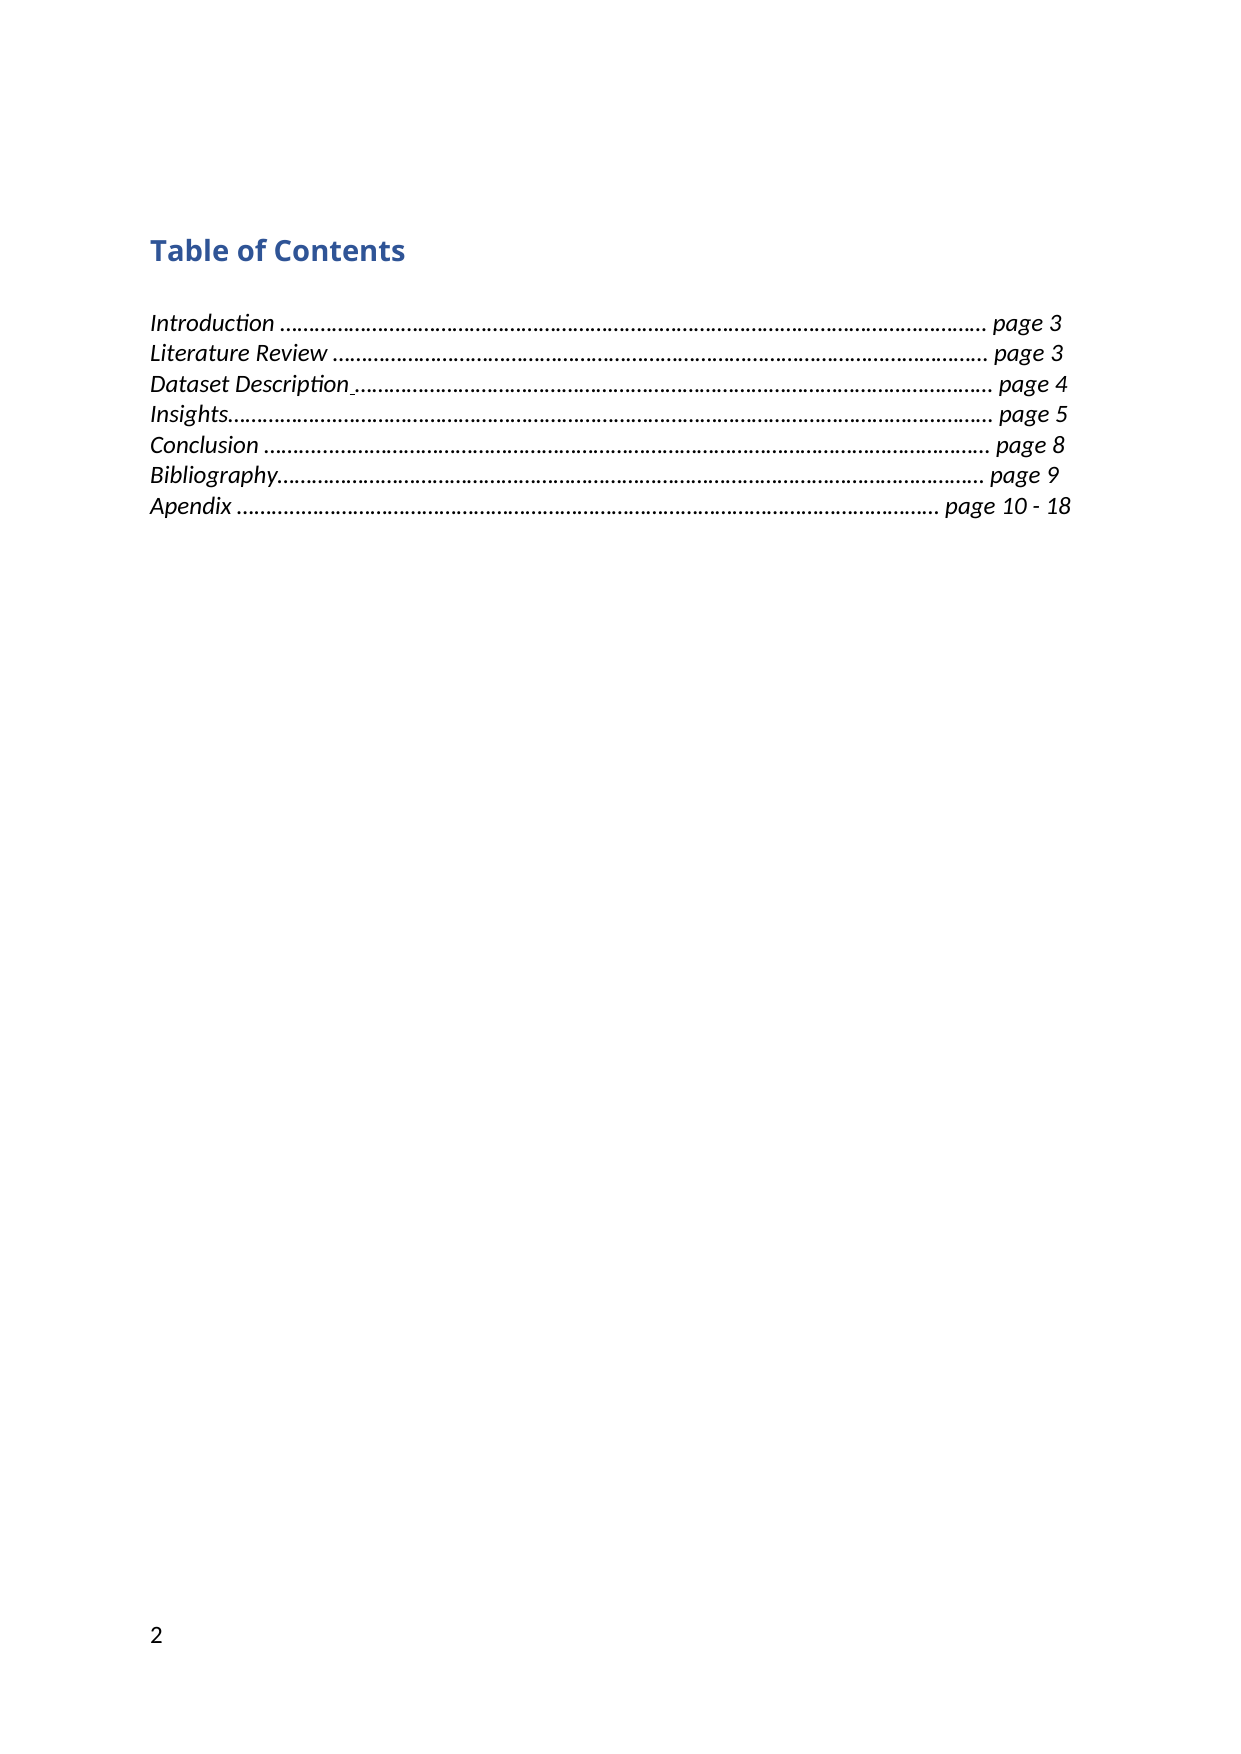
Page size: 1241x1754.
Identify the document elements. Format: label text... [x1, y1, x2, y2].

text Literature Review …………………………………………………………………………………………………… page 3 [150, 337, 1090, 368]
text Insights……………….…………………………………………………………………………………………………… page 5 [150, 398, 1090, 429]
text Bibliography…………………………………………………………………………………………………………… page 9 [150, 459, 1090, 490]
text Conclusion ………...…………………………………………………………………………………………………… page 8 [150, 429, 1090, 459]
text Introduction …………………………………………………………………………………………………………… page 3 [150, 307, 1090, 337]
text Apendix ………..………………………………………………………………………………………………… page 10 - 18 [150, 490, 1090, 520]
text Dataset Description ………………………………………………………………………………………………… page 4 [150, 368, 1090, 398]
